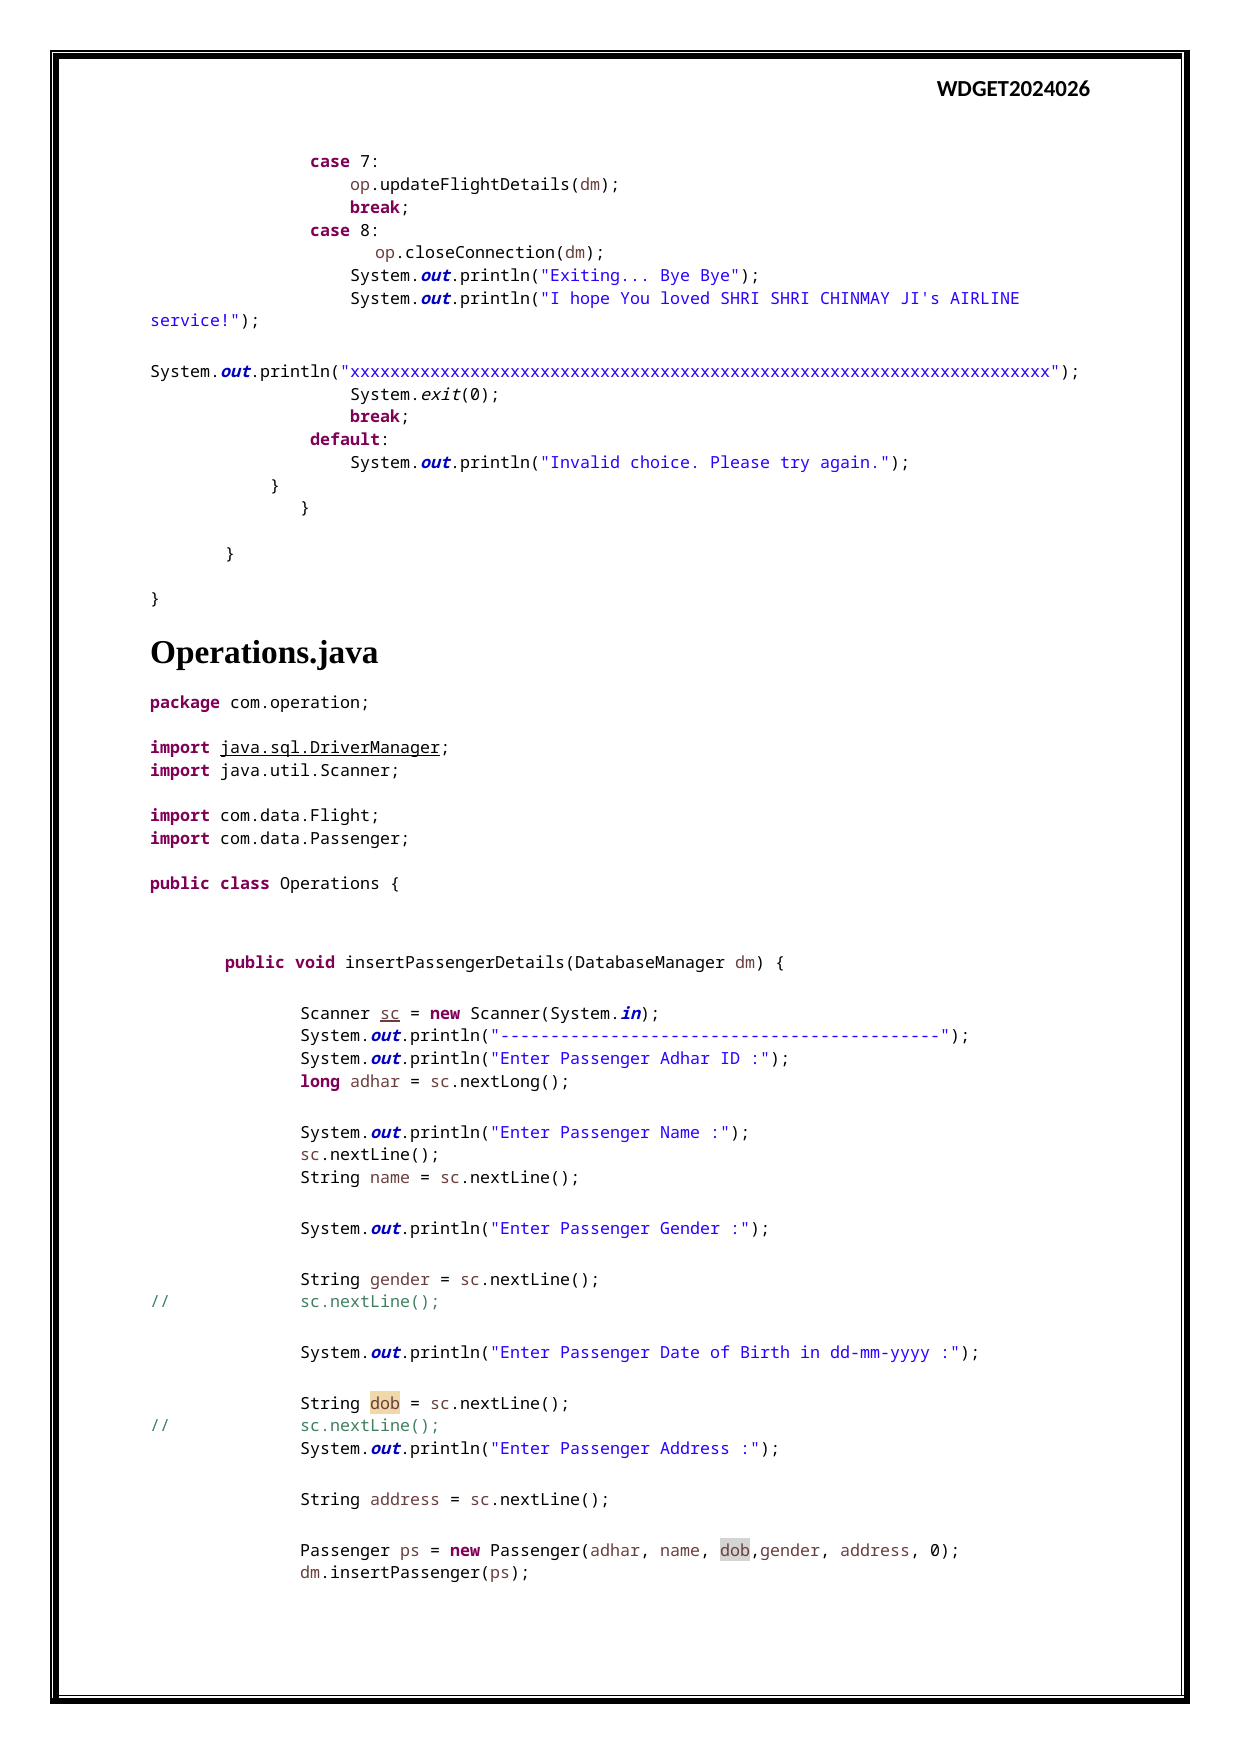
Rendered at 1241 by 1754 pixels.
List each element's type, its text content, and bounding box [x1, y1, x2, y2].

text Scanner sc = new Scanner(System.in); [150, 1001, 1090, 1024]
text System.out.println("--------------------------------------------"); [150, 1024, 1090, 1047]
text public void insertPassengerDetails(DatabaseManager dm) { [150, 951, 1090, 973]
text sc.nextLine(); [150, 1143, 1090, 1166]
text System.out.println("Enter Passenger Date of Birth in dd-mm-yyyy :"); [150, 1341, 1090, 1363]
text case 8: [150, 218, 1090, 241]
text dm.insertPassenger(ps); [150, 1561, 1090, 1583]
text String dob = sc.nextLine(); [400, 1391, 1090, 1414]
text String gender = sc.nextLine(); [150, 1267, 1090, 1290]
text long adhar = sc.nextLong(); [150, 1069, 1090, 1092]
text System.out.println("I hope You loved SHRI SHRI CHINMAY JI's AIRLINE service!"); [150, 286, 1090, 332]
text import com.data.Passenger; [150, 826, 1090, 849]
text op.closeConnection(dm); [150, 241, 1090, 263]
text // sc.nextLine(); [150, 1414, 1090, 1437]
text System.out.println("Enter Passenger Name :"); [150, 1120, 1090, 1143]
text System.out.println("Invalid choice. Please try again."); [150, 451, 1090, 473]
text System.exit(0); [150, 382, 1090, 405]
text import java.sql.DriverManager; [150, 736, 1090, 758]
text import com.data.Flight; [150, 804, 1090, 826]
text Operations.java [150, 632, 1090, 671]
text case 7: [150, 150, 1090, 173]
text break; [150, 405, 1090, 428]
text public class Operations { [150, 872, 1090, 894]
text System.out.println("xxxxxxxxxxxxxxxxxxxxxxxxxxxxxxxxxxxxxxxxxxxxxxxxxxxxxxxxxxxxxxxxxxxxxx"); [150, 332, 1090, 382]
text String dob = sc.nextLine(); [150, 1391, 370, 1414]
text // sc.nextLine(); [150, 1290, 1090, 1312]
text System.out.println("Exiting... Bye Bye"); [150, 263, 1090, 286]
text break; [150, 195, 1090, 218]
text String name = sc.nextLine(); [150, 1166, 1090, 1188]
text } [150, 541, 1090, 564]
text System.out.println("Enter Passenger Address :"); [150, 1437, 1090, 1459]
text } [150, 496, 1090, 519]
text default: [150, 428, 1090, 451]
text op.updateFlightDetails(dm); [150, 173, 1090, 195]
text System.out.println("Enter Passenger Adhar ID :"); [150, 1047, 1090, 1069]
text String address = sc.nextLine(); [150, 1487, 1090, 1510]
text Passenger ps = new Passenger(adhar, name, dob,gender, address, 0); [150, 1538, 720, 1561]
text System.out.println("Enter Passenger Gender :"); [150, 1216, 1090, 1239]
text } [150, 473, 1090, 496]
text } [150, 587, 1090, 609]
text package com.operation; [150, 690, 1090, 713]
text Passenger ps = new Passenger(adhar, name, dob,gender, address, 0); [750, 1538, 1090, 1561]
text import java.util.Scanner; [150, 758, 1090, 781]
